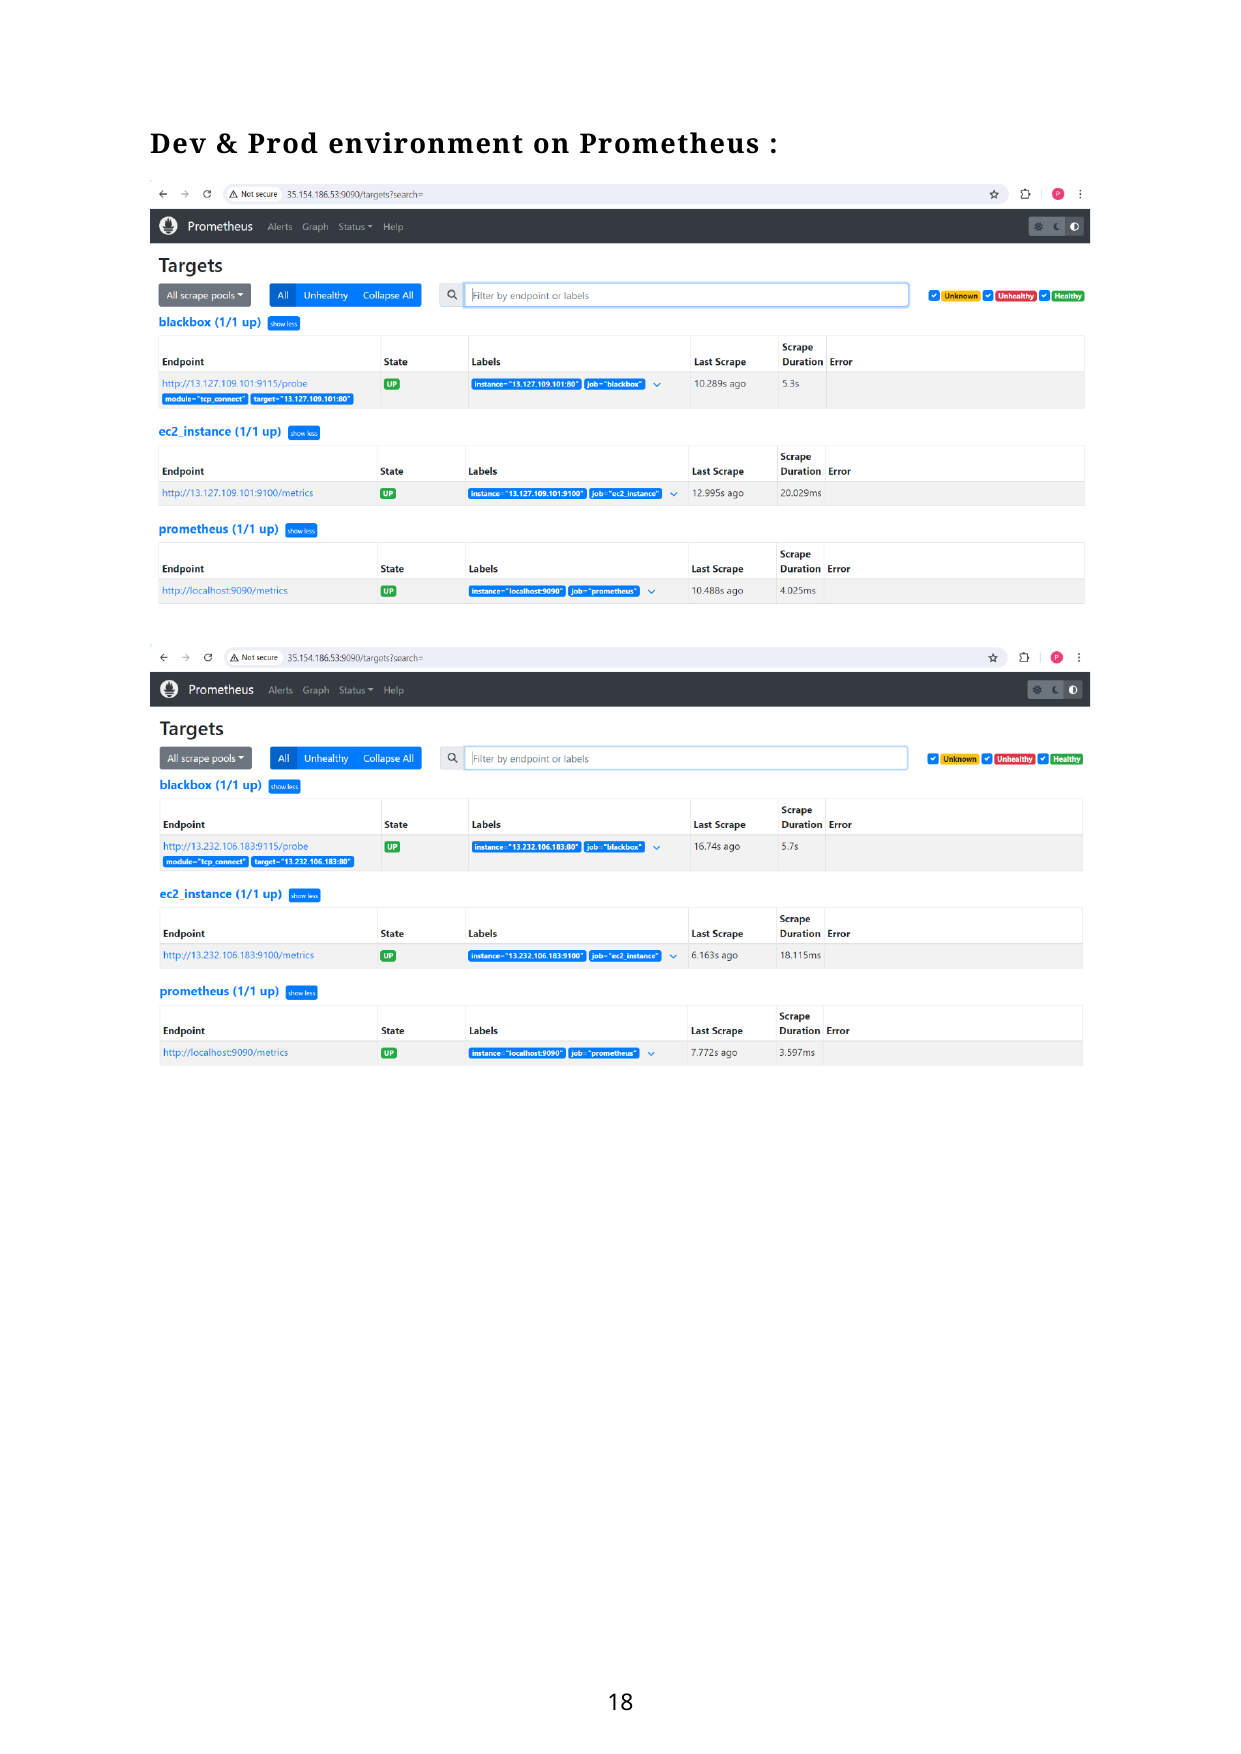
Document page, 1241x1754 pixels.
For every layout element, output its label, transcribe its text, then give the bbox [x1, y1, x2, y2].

picture [150, 180, 1091, 626]
subtitle Dev & Prod environment on Prometheus : [150, 124, 1090, 161]
picture [150, 644, 1091, 1104]
